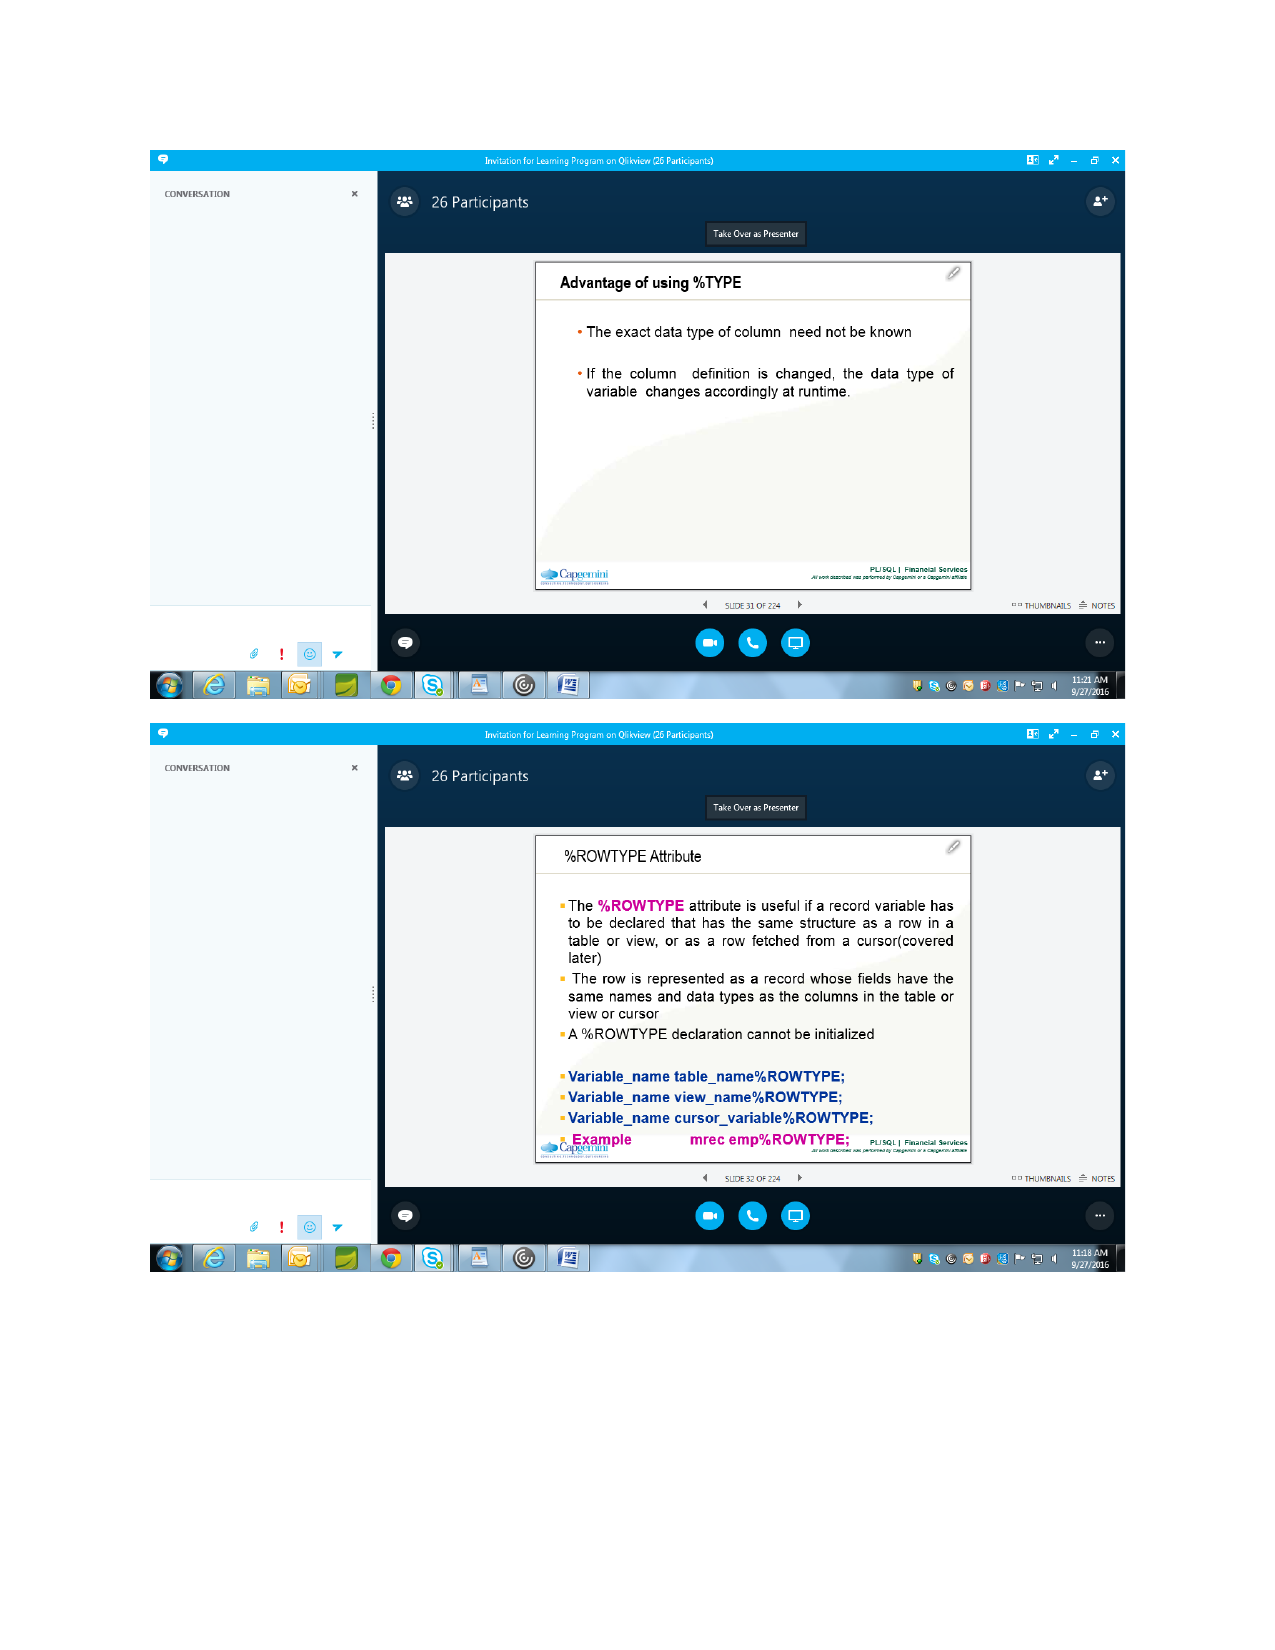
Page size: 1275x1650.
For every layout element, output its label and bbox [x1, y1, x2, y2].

picture [150, 172, 1125, 699]
picture [159, 729, 167, 736]
picture [159, 155, 167, 162]
picture [150, 746, 1125, 1272]
